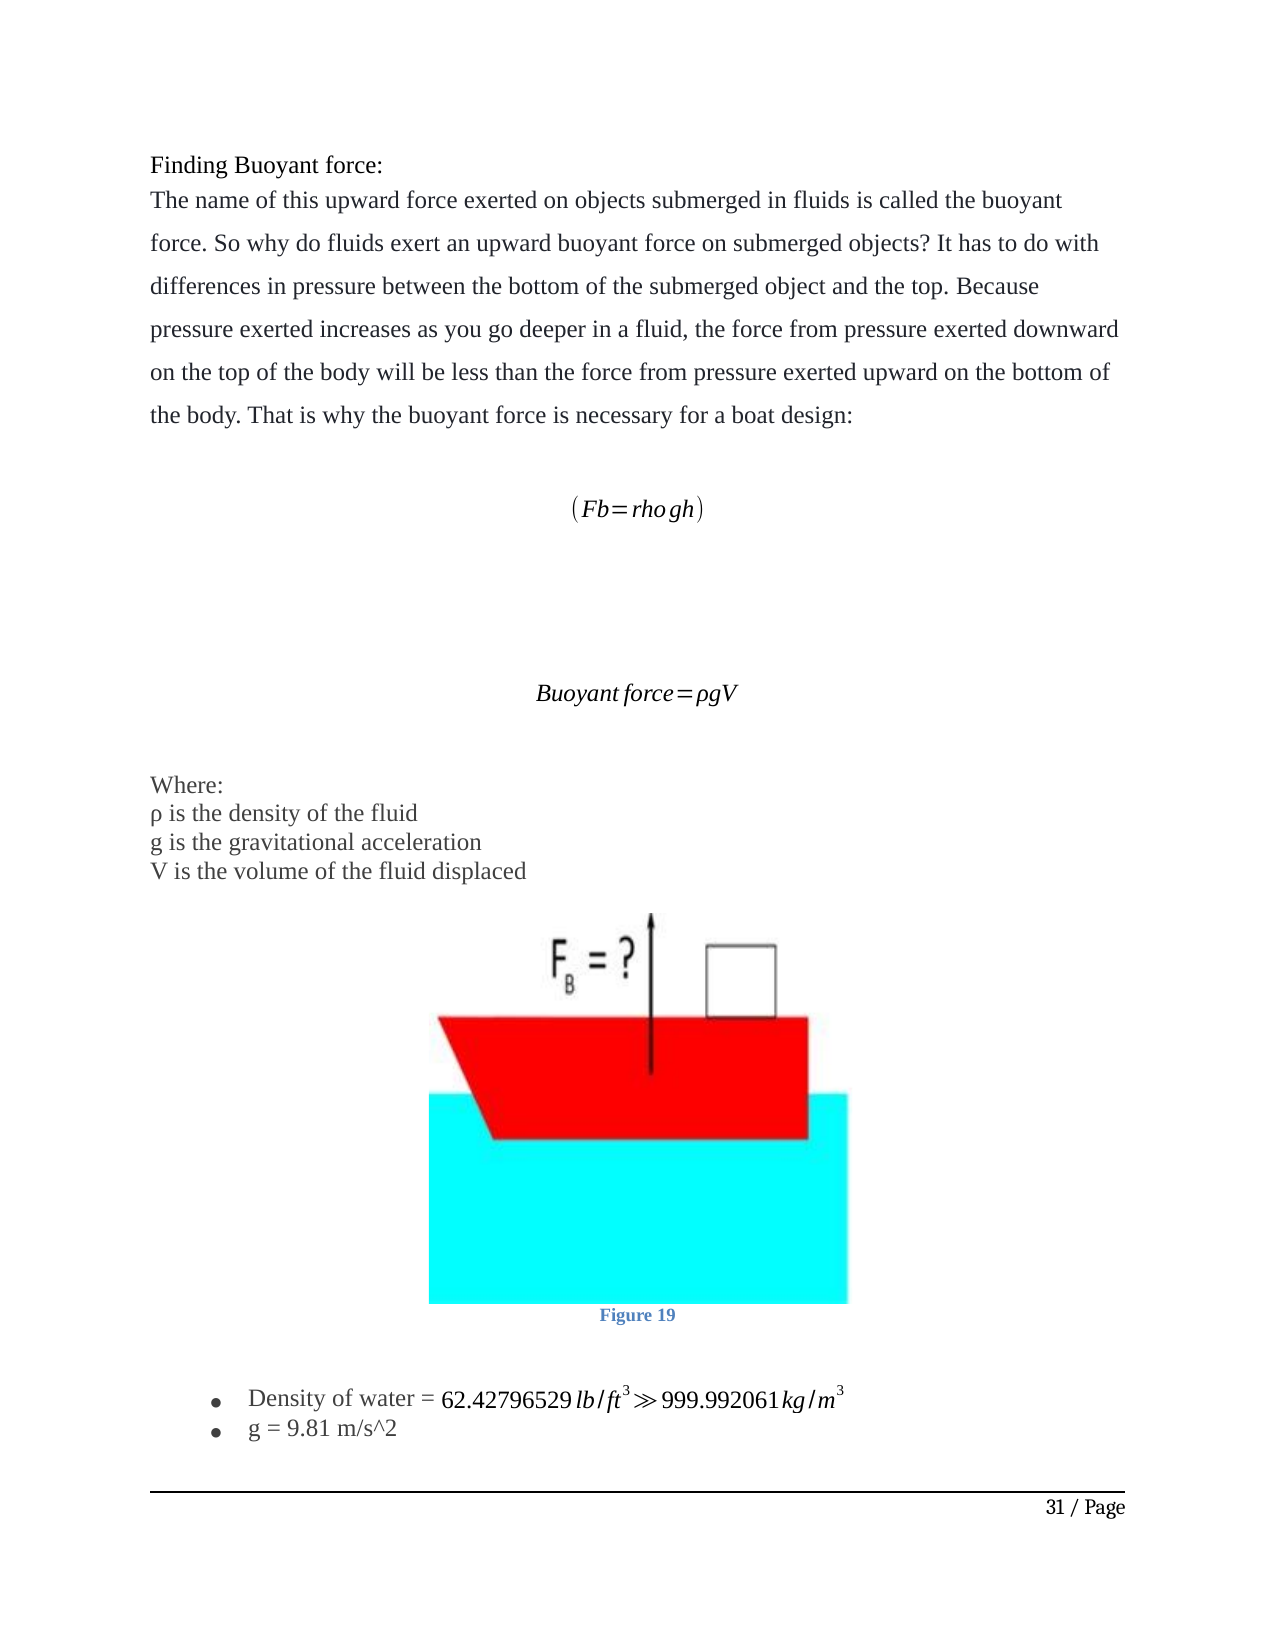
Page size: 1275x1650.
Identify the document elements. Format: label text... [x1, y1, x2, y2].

picture [428, 913, 853, 1304]
text The name of this upward force exerted on objects submerged in fluids is called the buoyant force. So why do fluids exert an upward buoyant force on submerged objects? It has to do with differences in pressure between the bottom of the submerged object and the top. Because pressure exerted increases as you go deeper in a fluid, the force from pressure exerted downward on the top of the body will be less than the force from pressure exerted upward on the bottom of the body. That is why the buoyant force is necessary for a boat design: [150, 185, 1125, 429]
list g = 9.81 m/s^2​ [210, 1413, 1125, 1441]
text ρ is the density of the fluid​ [150, 798, 1125, 827]
text g is the gravitational acceleration​ [150, 827, 1125, 856]
text Finding Buoyant force: [150, 150, 1125, 179]
text Where:​ [150, 770, 1125, 798]
text V is the volume of the fluid displaced [150, 856, 1125, 885]
list Density of water = ​ [210, 1381, 1125, 1413]
text Figure 19 [150, 1304, 1125, 1326]
